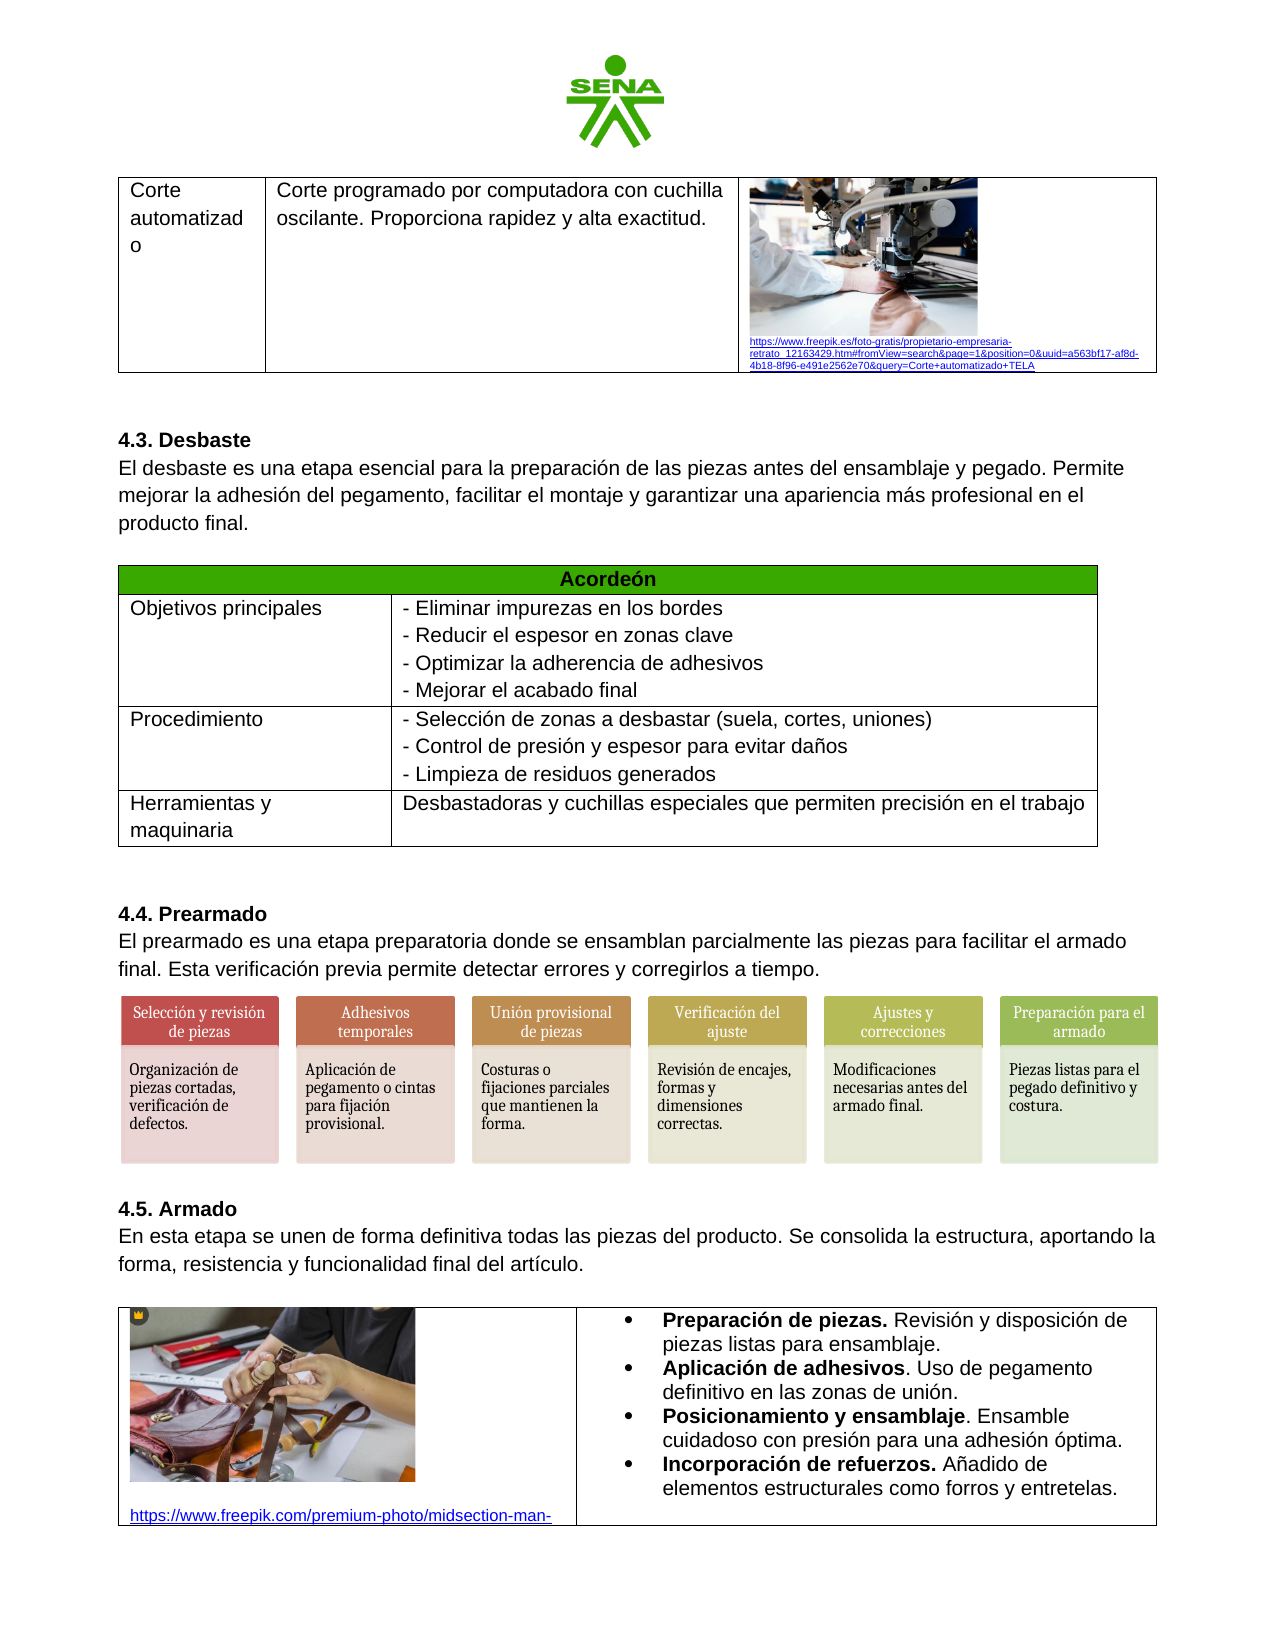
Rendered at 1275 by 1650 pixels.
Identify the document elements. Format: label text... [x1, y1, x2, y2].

table_cell - Eliminar impurezas en los bordes - Reducir el espesor en zonas clave - Optimizar la adherencia de adhesivos - Mejorar el acabado final [392, 595, 1097, 706]
text El prearmado es una etapa preparatoria donde se ensamblan parcialmente las piezas para facilitar el armado final. Esta verificación previa permite detectar errores y corregirlos a tiempo. [118, 929, 1157, 981]
picture [129, 1307, 416, 1482]
table_cell Herramientas y maquinaria [119, 791, 391, 846]
table_cell - Selección de zonas a desbastar (suela, cortes, uniones) - Control de presión y espesor para evitar daños - Limpieza de residuos generados [392, 707, 1097, 789]
text 4.4. Prearmado [118, 902, 1157, 926]
picture [566, 55, 664, 148]
text En esta etapa se unen de forma definitiva todas las piezas del producto. Se consolida la estructura, aportando la forma, resistencia y funcionalidad final del artículo. [118, 1224, 1157, 1276]
text El desbaste es una etapa esencial para la preparación de las piezas antes del ensamblaje y pegado. Permite mejorar la adhesión del pegamento, facilitar el montaje y garantizar una apariencia más profesional en el producto final. [118, 455, 1157, 534]
table_cell Desbastadoras y cuchillas especiales que permiten precisión en el trabajo [392, 791, 1097, 846]
table_cell Procedimiento [119, 707, 391, 789]
text 4.5. Armado [118, 1197, 1157, 1221]
table_cell Corte programado por computadora con cuchilla oscilante. Proporciona rapidez y alta exactitud. [266, 178, 738, 372]
table_cell Corte automatizado [119, 178, 265, 372]
text 4.3. Desbaste [118, 428, 1157, 452]
table_cell Objetivos principales [119, 595, 391, 706]
table_cell https://www.freepik.es/foto-gratis/propietario-empresaria-retrato_12163429.htm#fromView=search&page=1&position=0&uuid=a563bf17-af8d-4b18-8f96-e491e2562e70&query=Corte+automatizado+TELA [739, 178, 1156, 372]
picture [749, 178, 978, 336]
table_header Acordeón [119, 566, 1097, 594]
